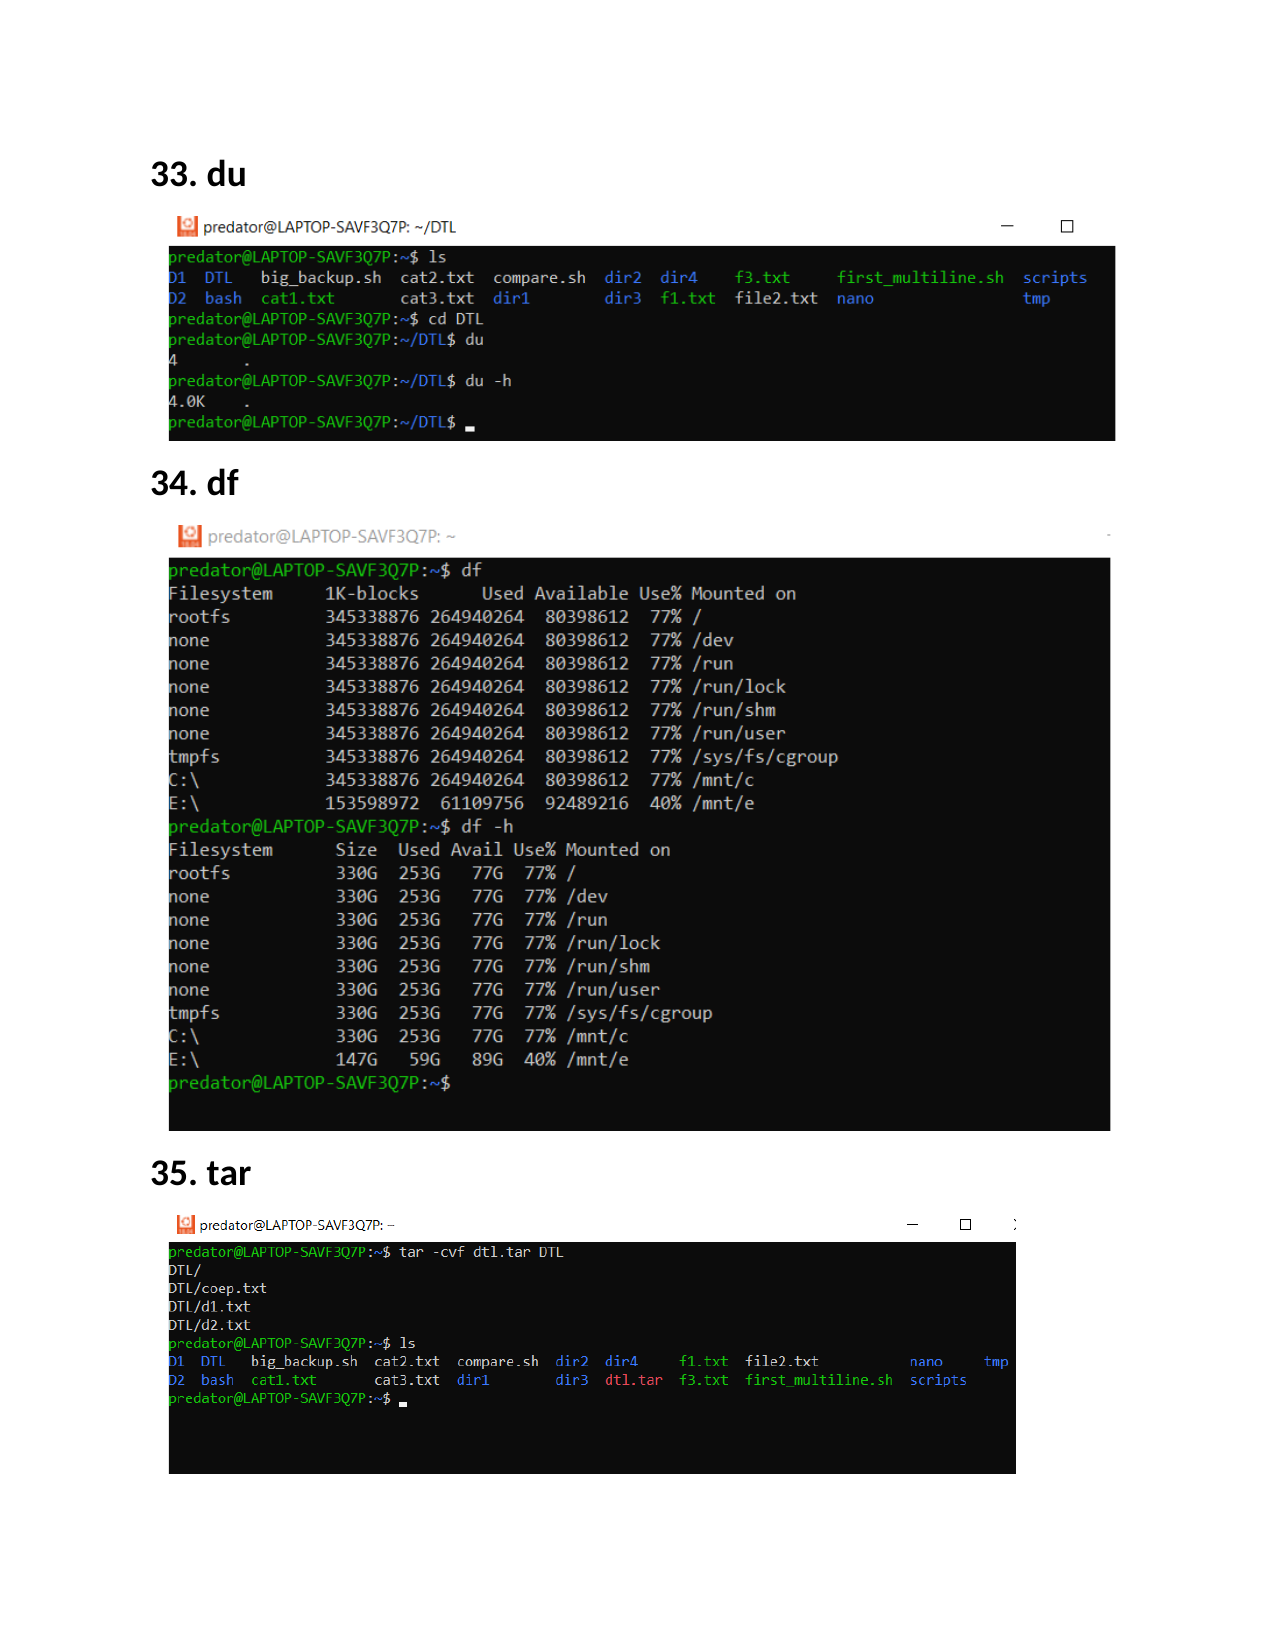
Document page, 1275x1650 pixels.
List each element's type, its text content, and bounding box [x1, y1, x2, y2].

text 34. df [150, 459, 1125, 505]
text 35. tar [150, 1149, 1125, 1195]
text 33. du [150, 150, 1125, 196]
